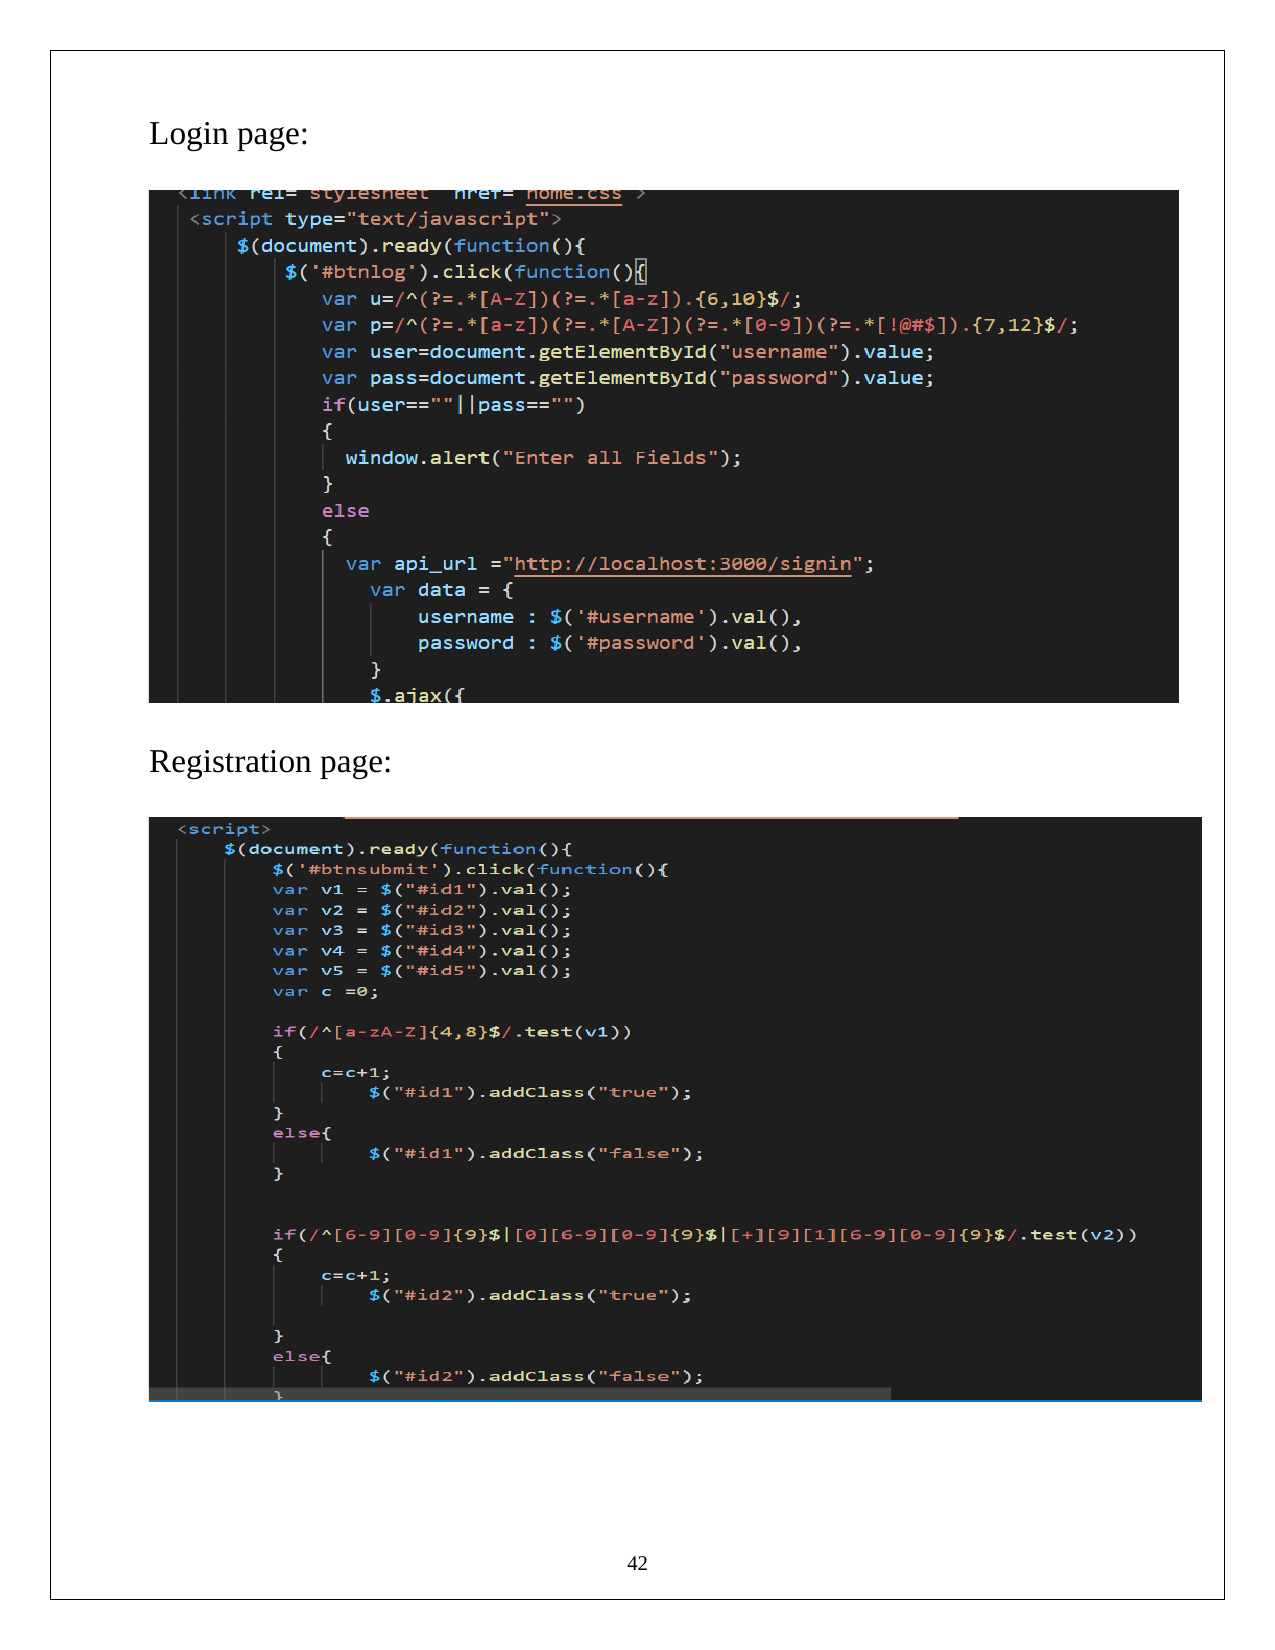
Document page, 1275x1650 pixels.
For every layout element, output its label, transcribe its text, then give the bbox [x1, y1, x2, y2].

picture [148, 817, 1202, 1402]
picture [148, 190, 1179, 703]
text Login page: [149, 113, 1200, 152]
text Registration page: [149, 741, 1200, 779]
